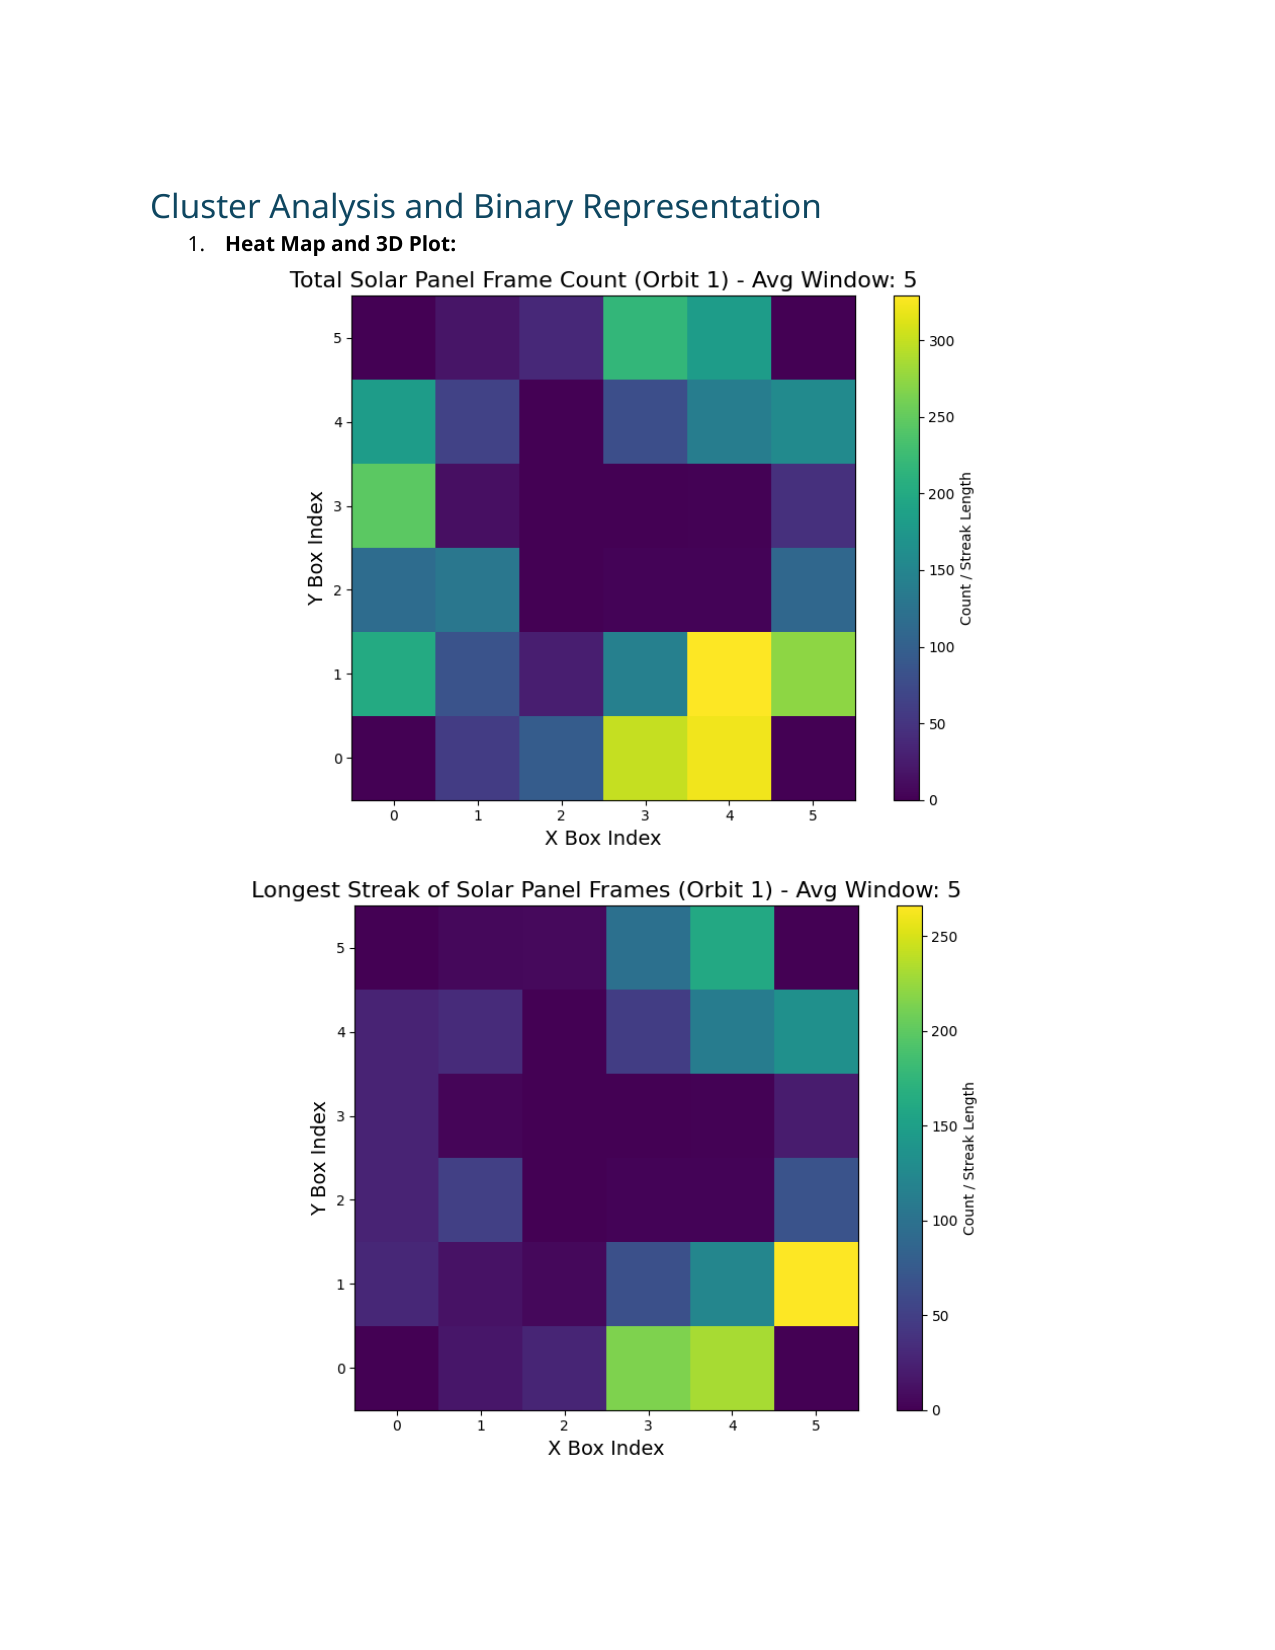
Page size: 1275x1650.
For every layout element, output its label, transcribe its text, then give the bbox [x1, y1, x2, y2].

picture [225, 260, 1016, 858]
picture [225, 873, 1016, 1464]
subtitle Cluster Analysis and Binary Representation [150, 183, 1125, 229]
